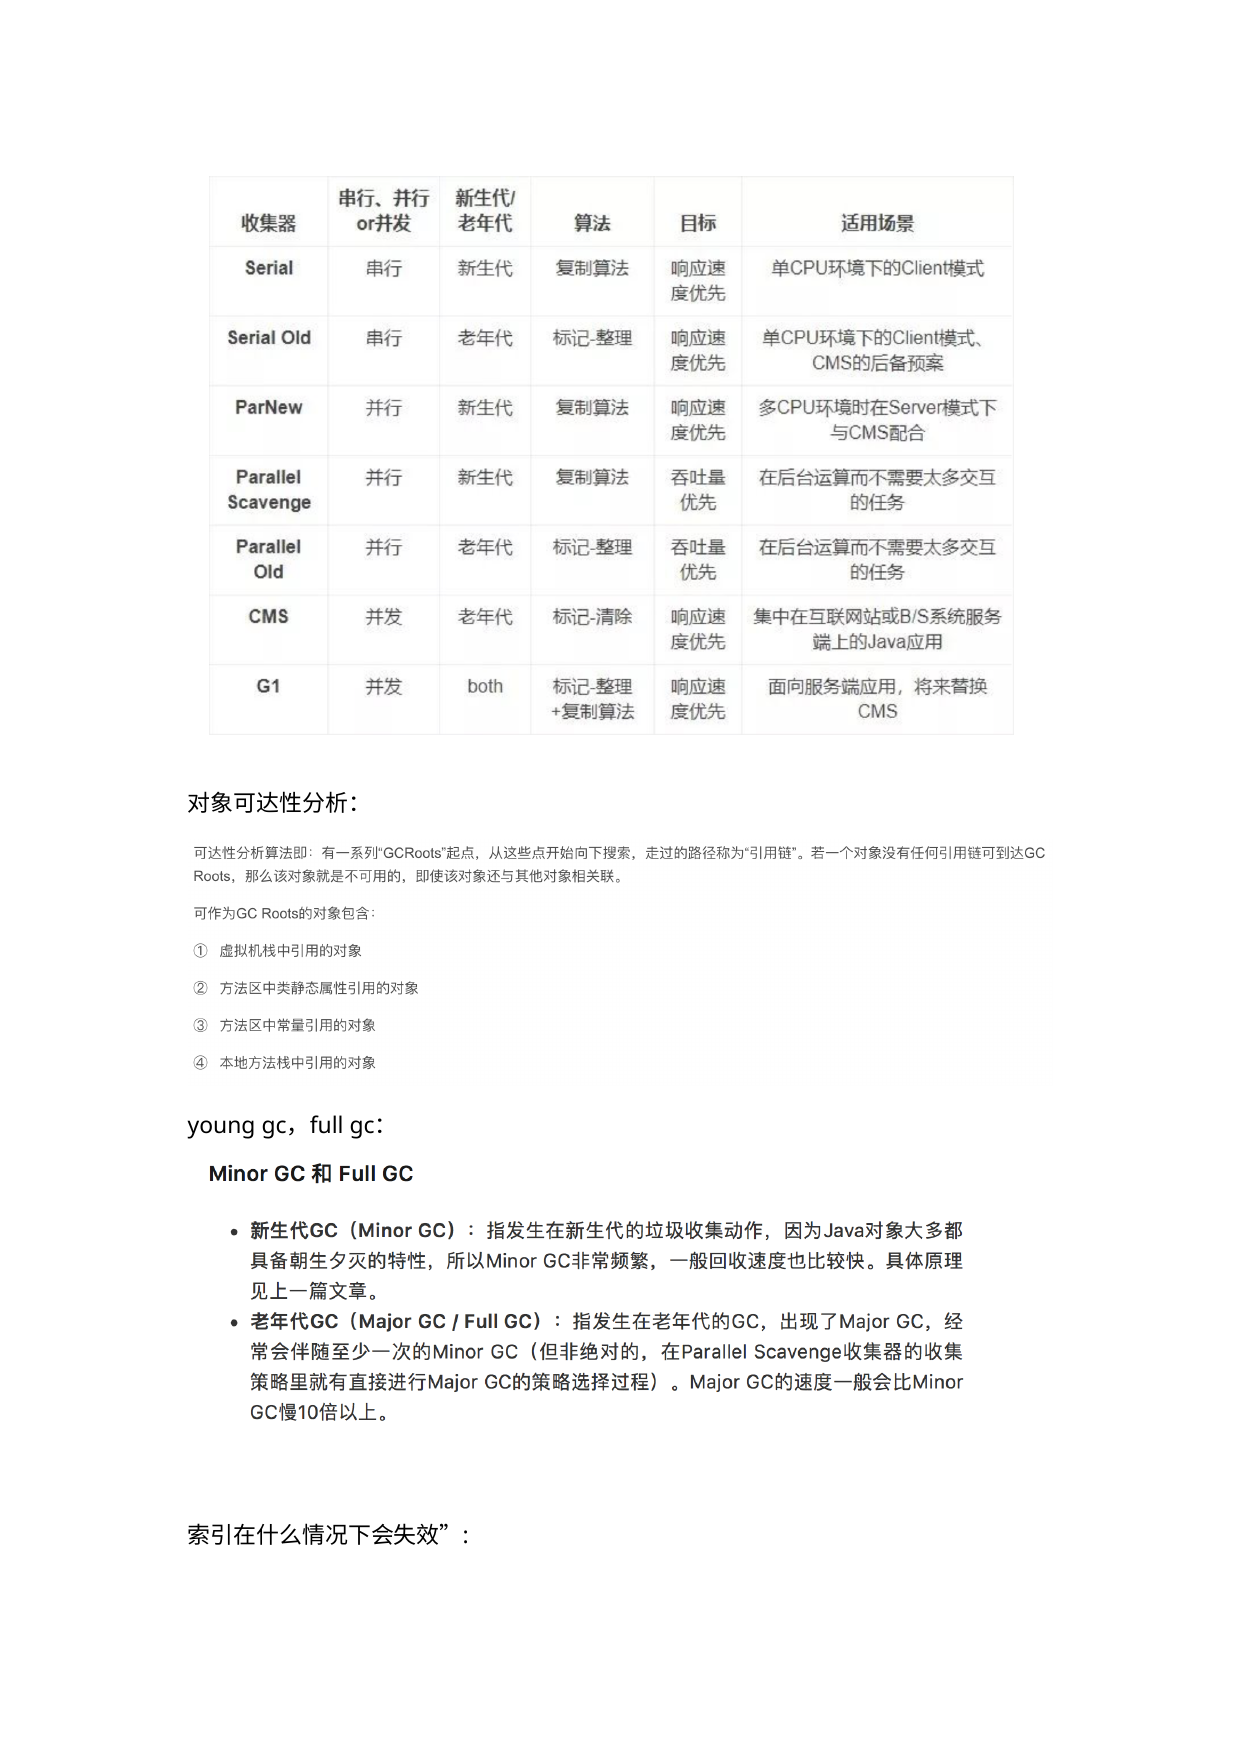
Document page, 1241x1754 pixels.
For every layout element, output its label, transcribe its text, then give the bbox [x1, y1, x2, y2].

picture [187, 1161, 1053, 1445]
text young gc，full gc： [187, 1107, 1053, 1140]
text 对象可达性分析： [187, 785, 1053, 818]
picture [187, 839, 1053, 1086]
text 索引在什么情况下会失效”: [187, 1517, 1053, 1551]
picture [187, 150, 1053, 765]
